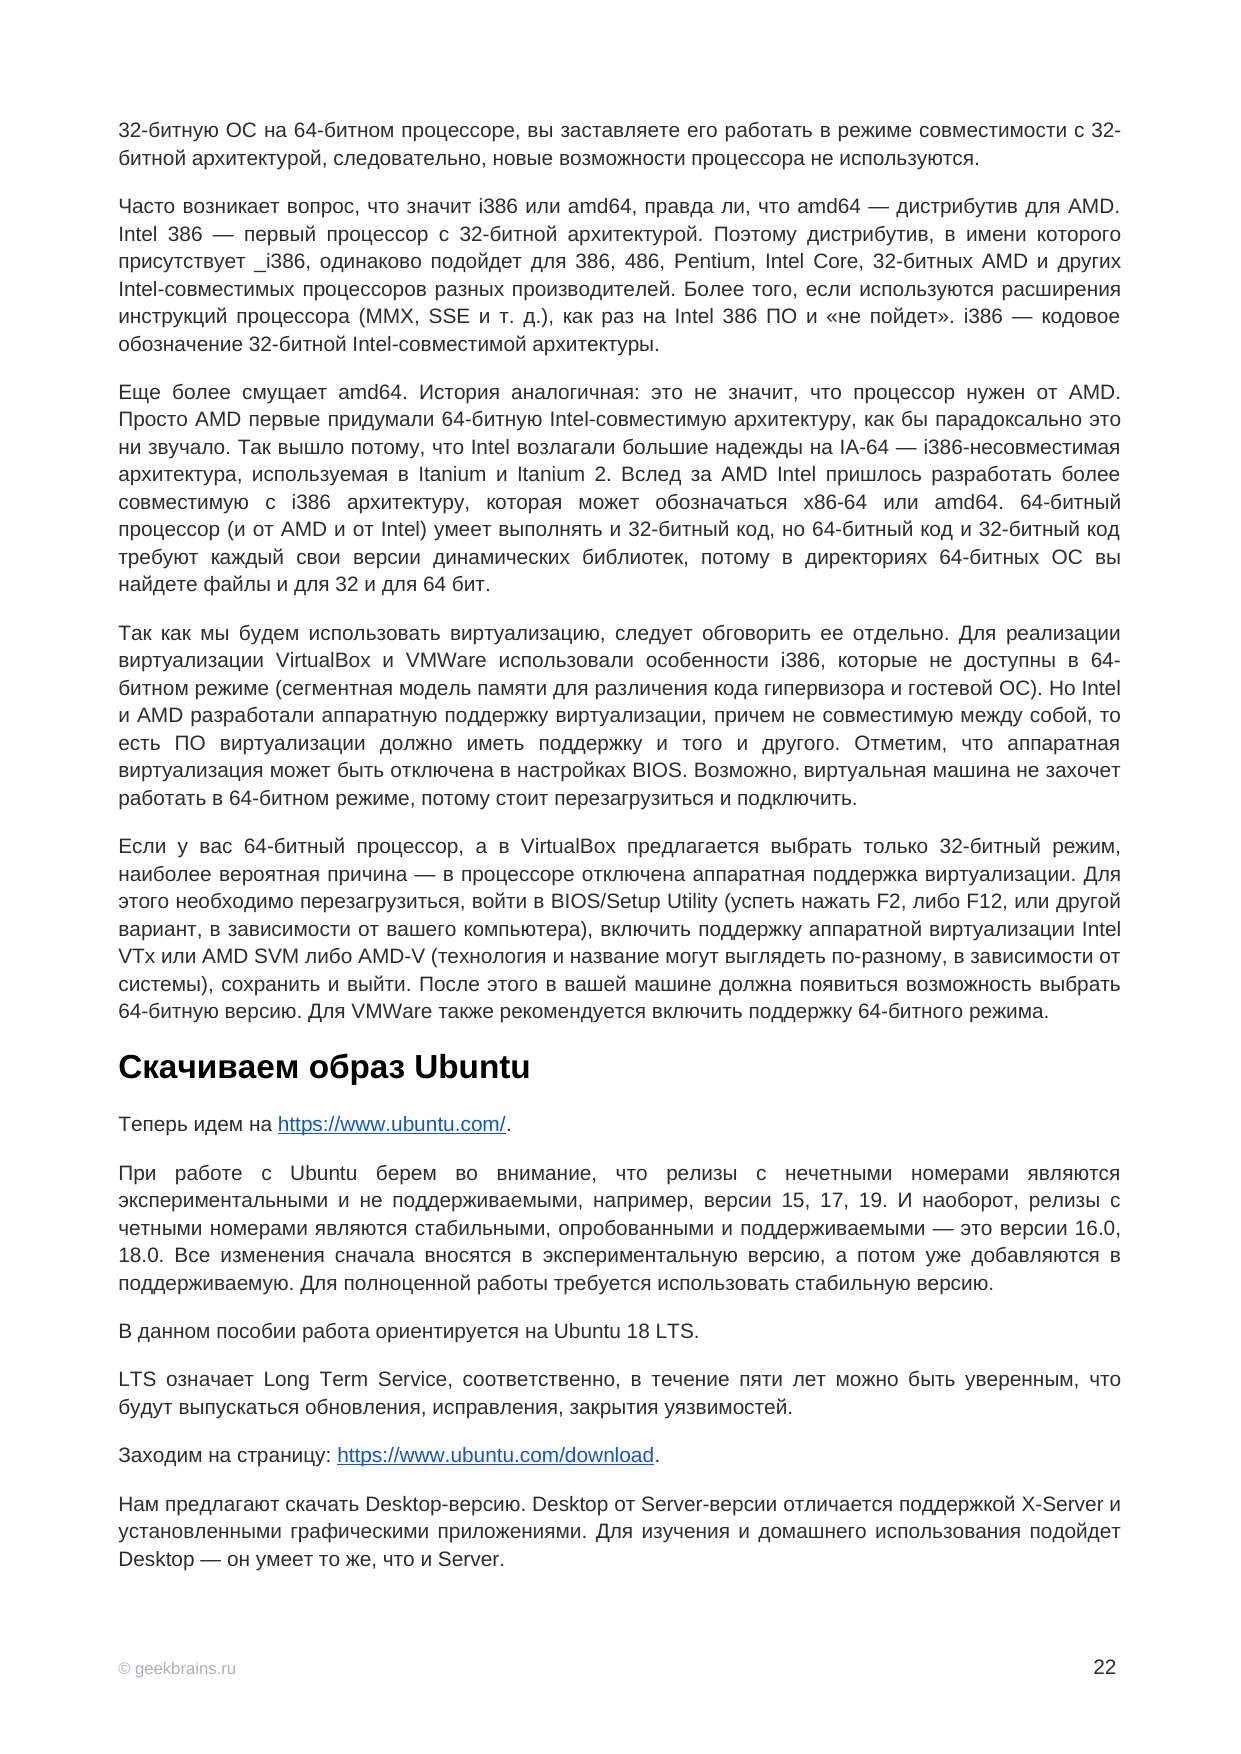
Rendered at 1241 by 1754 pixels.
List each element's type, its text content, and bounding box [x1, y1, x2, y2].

text При работе с Ubuntu берем во внимание, что релизы с нечетными номерами являются экспериментальными и не поддерживаемыми, например, версии 15, 17, 19. И наоборот, релизы с четными номерами являются стабильными, опробованными и поддерживаемыми — это версии 16.0, 18.0. Все изменения сначала вносятся в экспериментальную версию, а потом уже добавляются в поддерживаемую. Для полноценной работы требуется использовать стабильную версию. [118, 1161, 1122, 1294]
text Если у вас 64-битный процессор, а в VirtualBox предлагается выбрать только 32-битный режим, наиболее вероятная причина — в процессоре отключена аппаратная поддержка виртуализации. Для этого необходимо перезагрузиться, войти в BIOS/Setup Utility (успеть нажать F2, либо F12, или другой вариант, в зависимости от вашего компьютера), включить поддержку аппаратной виртуализации Intel VTx или AMD SVM либо AMD-V (технология и название могут выглядеть по-разному, в зависимости от системы), сохранить и выйти. После этого в вашей машине должна появиться возможность выбрать 64-битную версию. Для VMWare также рекомендуется включить поддержку 64-битного режима. [118, 834, 1122, 1023]
text Теперь идем на https://www.ubuntu.com/. [118, 1112, 1122, 1136]
text LTS означает Long Term Service, соответственно, в течение пяти лет можно быть уверенным, что будут выпускаться обновления, исправления, закрытия уязвимостей. [118, 1367, 1122, 1419]
text Заходим на страницу: https://www.ubuntu.com/download. [118, 1443, 1122, 1467]
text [118, 118, 1122, 169]
text Так как мы будем использовать виртуализацию, следует обговорить ее отдельно. Для реализации виртуализации VirtualBox и VMWare использовали особенности i386, которые не доступны в 64-битном режиме (сегментная модель памяти для различения кода гипервизора и гостевой ОС). Но Intel и AMD разработали аппаратную поддержку виртуализации, причем не совместимую между собой, то есть ПО виртуализации должно иметь поддержку и того и другого. Отметим, что аппаратная виртуализация может быть отключена в настройках BIOS. Возможно, виртуальная машина не захочет работать в 64-битном режиме, потому стоит перезагрузиться и подключить. [118, 621, 1122, 809]
text Еще более смущает amd64. История аналогичная: это не значит, что процессор нужен от AMD. Просто AMD первые придумали 64-битную Intel-совместимую архитектуру, как бы парадоксально это ни звучало. Так вышло потому, что Intel возлагали большие надежды на IA-64 — i386-несовместимая архитектура, используемая в Itanium и Itanium 2. Вслед за AMD Intel пришлось разработать более совместимую с i386 архитектуру, которая может обозначаться x86-64 или amd64. 64-битный процессор (и от AMD и от Intel) умеет выполнять и 32-битный код, но 64-битный код и 32-битный код требуют каждый свои версии динамических библиотек, потому в директориях 64-битных ОС вы найдете файлы и для 32 и для 64 бит. [118, 380, 1122, 596]
text Часто возникает вопрос, что значит i386 или amd64, правда ли, что amd64 — дистрибутив для AMD. Intel 386 — первый процессор с 32-битной архитектурой. Поэтому дистрибутив, в имени которого присутствует _i386, одинаково подойдет для 386, 486, Pentium, Intel Core, 32-битных AMD и других Intel-совместимых процессоров разных производителей. Более того, если используются расширения инструкций процессора (MMX, SSE и т. д.), как раз на Intel 386 ПО и «не пойдет». i386 — кодовое обозначение 32-битной Intel-совместимой архитектуры. [118, 194, 1122, 355]
text В данном пособии работа ориентируется на Ubuntu 18 LTS. [118, 1319, 1122, 1343]
text Нам предлагают скачать Desktop-версию. Desktop от Server-версии отличается поддержкой X-Server и установленными графическими приложениями. Для изучения и домашнего использования подойдет Desktop — он умеет то же, что и Server. [118, 1491, 1122, 1570]
subtitle Скачиваем образ Ubuntu [118, 1047, 1122, 1086]
